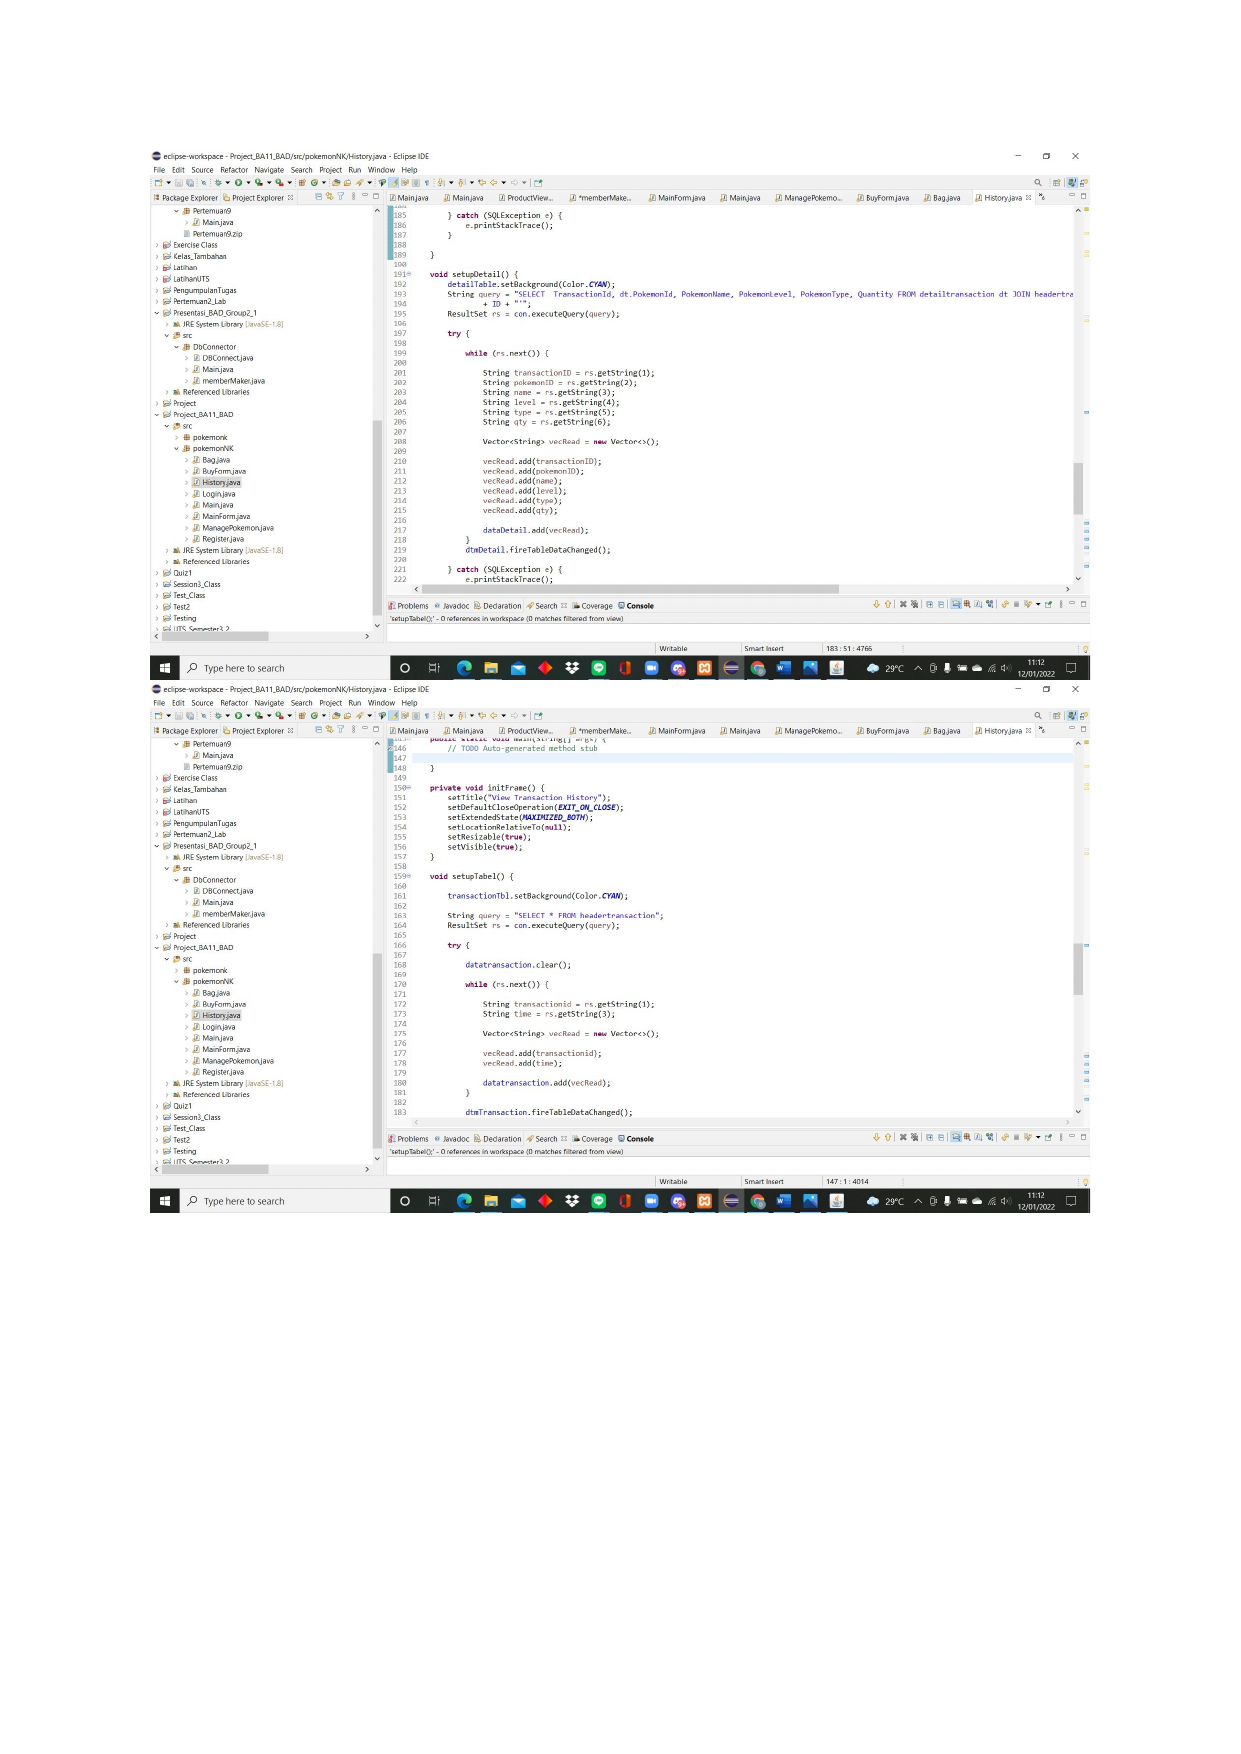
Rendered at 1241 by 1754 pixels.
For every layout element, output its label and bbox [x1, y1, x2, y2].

picture [150, 150, 1091, 680]
picture [150, 683, 1091, 1213]
